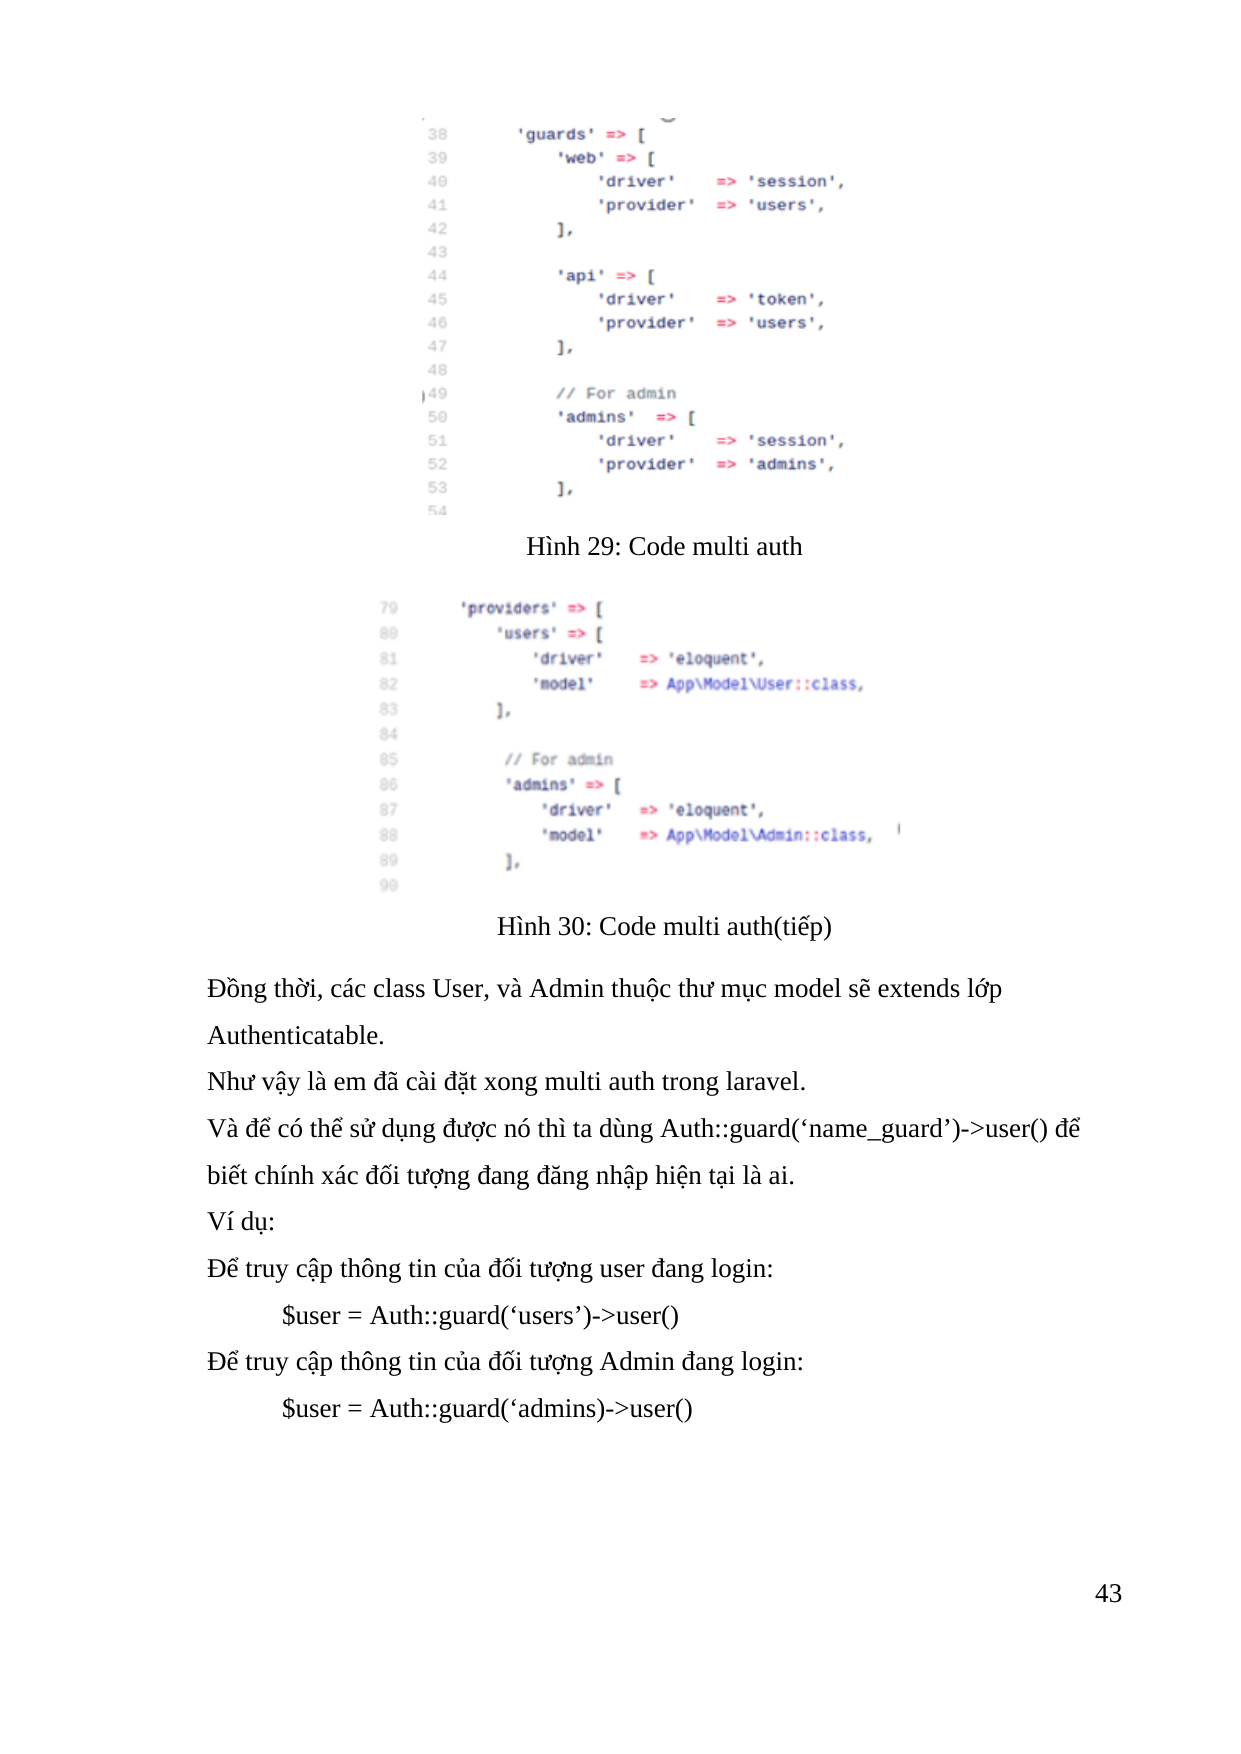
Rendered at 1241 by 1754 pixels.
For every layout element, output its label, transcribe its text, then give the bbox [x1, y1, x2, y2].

text Để truy cập thông tin của đối tượng user đang login: [207, 1252, 1122, 1283]
text Ví dụ: [207, 1206, 1122, 1237]
text Và để có thể sử dụng được nó thì ta dùng Auth::guard(‘name_guard’)->user() để biết chính xác đối tượng đang đăng nhập hiện tại là ai. [207, 1112, 1122, 1190]
text Như vậy là em đã cài đặt xong multi auth trong laravel. [207, 1066, 1122, 1097]
picture [422, 118, 907, 515]
text Để truy cập thông tin của đối tượng Admin đang login: [207, 1346, 1122, 1377]
text $user = Auth::guard(‘admins)->user() [207, 1392, 1122, 1423]
text Đồng thời, các class User, và Admin thuộc thư mục model sẽ extends lớp Authenticatable. [207, 972, 1122, 1050]
picture [330, 592, 998, 895]
text $user = Auth::guard(‘users’)->user() [207, 1299, 1122, 1330]
